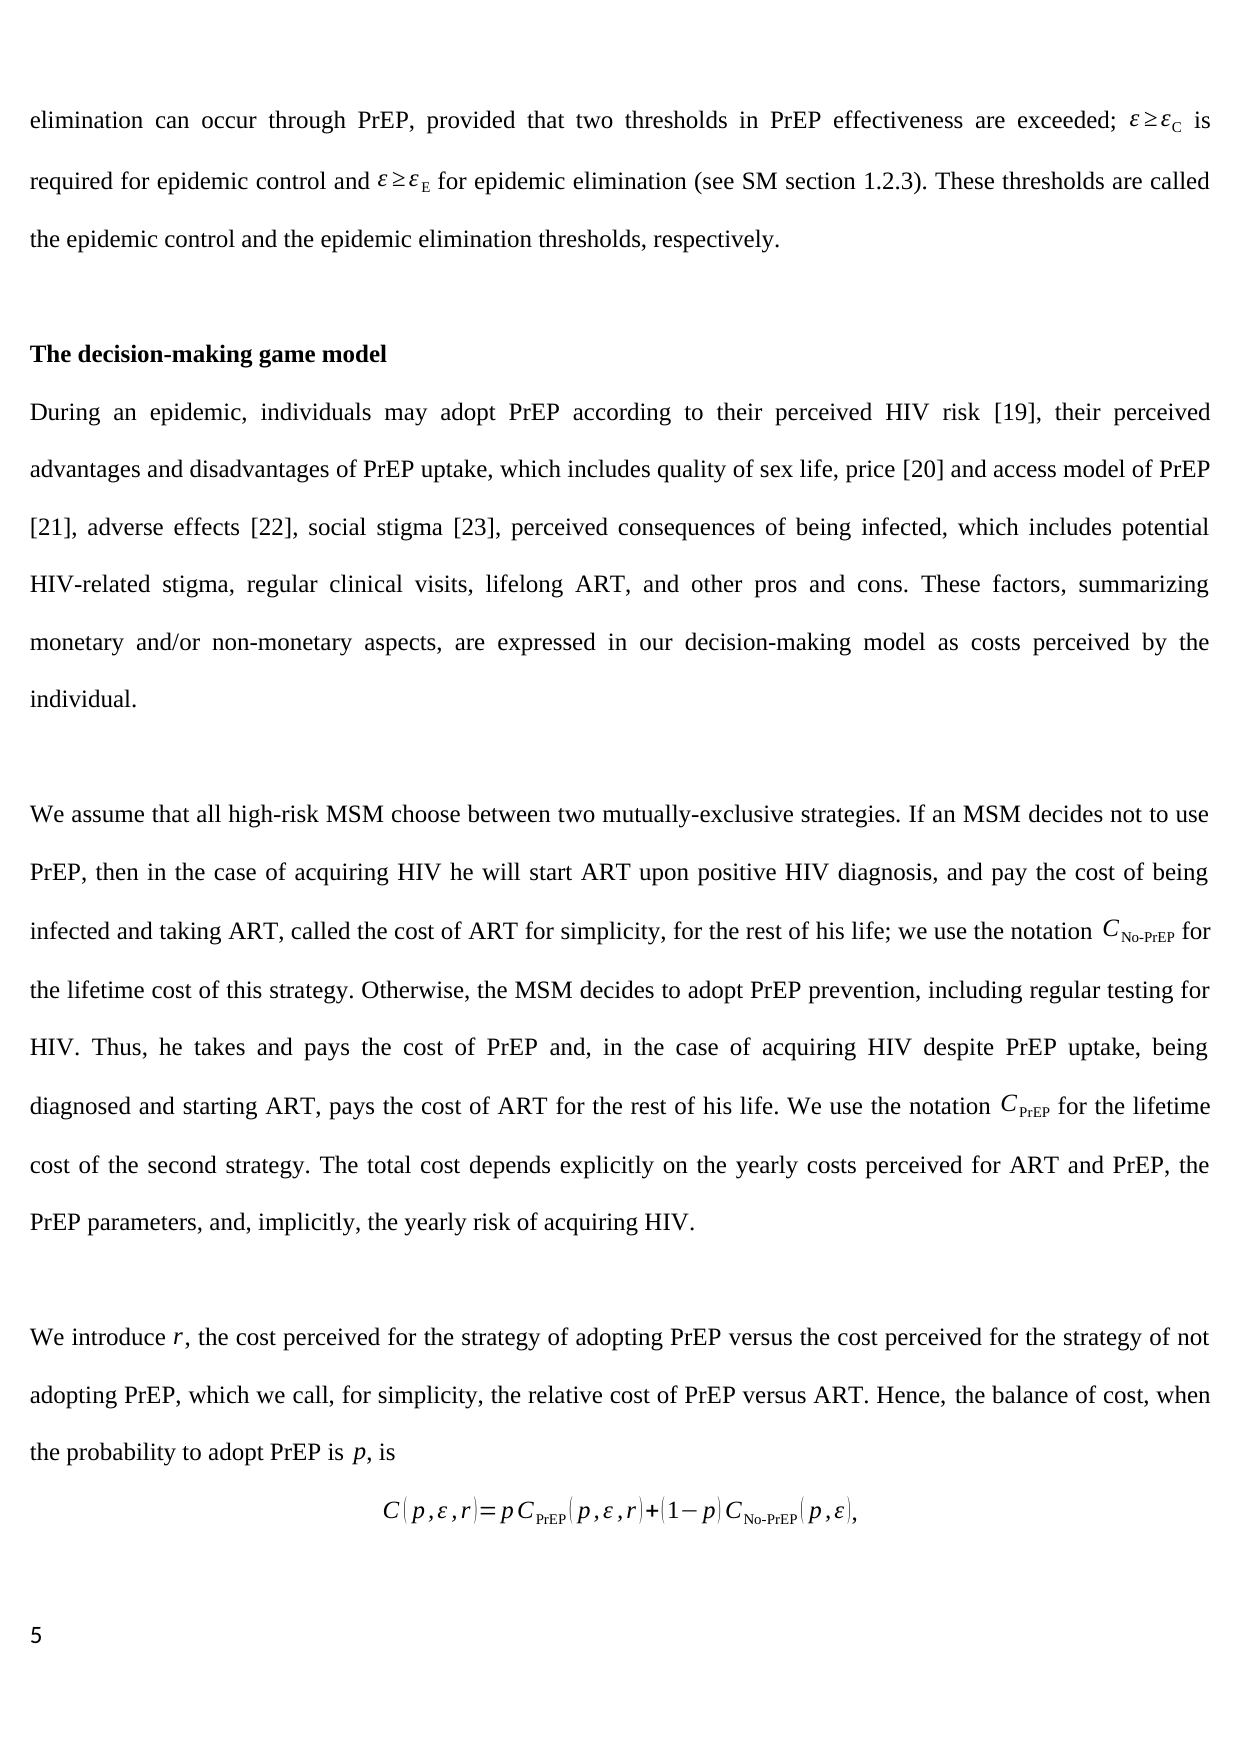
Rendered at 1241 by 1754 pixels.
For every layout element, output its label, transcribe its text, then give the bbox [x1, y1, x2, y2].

text During an epidemic, individuals may adopt PrEP according to their perceived HIV risk [19], their perceived advantages and disadvantages of PrEP uptake, which includes quality of sex life, price [20] and access model of PrEP [21], adverse effects [22], social stigma [23], perceived consequences of being infected, which includes potential HIV-related stigma, regular clinical visits, lifelong ART, and other pros and cons. These factors, summarizing monetary and/or non-monetary aspects, are expressed in our decision-making model as costs perceived by the individual. [29, 397, 1211, 713]
text The decision-making game model [29, 339, 1211, 368]
text , [29, 1495, 1211, 1528]
text We introduce , the cost perceived for the strategy of adopting PrEP versus the cost perceived for the strategy of not adopting PrEP, which we call, for simplicity, the relative cost of PrEP versus ART. Hence, the balance of cost, when the probability to adopt PrEP is , is [29, 1322, 1211, 1466]
text We assume that all high-risk MSM choose between two mutually-exclusive strategies. If an MSM decides not to use PrEP, then in the case of acquiring HIV he will start ART upon positive HIV diagnosis, and pay the cost of being infected and taking ART, called the cost of ART for simplicity, for the rest of his life; we use the notation for the lifetime cost of this strategy. Otherwise, the MSM decides to adopt PrEP prevention, including regular testing for HIV. Thus, he takes and pays the cost of PrEP and, in the case of acquiring HIV despite PrEP uptake, being diagnosed and starting ART, pays the cost of ART for the rest of his life. We use the notation for the lifetime cost of the second strategy. The total cost depends explicitly on the yearly costs perceived for ART and PrEP, the PrEP parameters, and, implicitly, the yearly risk of acquiring HIV. [29, 799, 1211, 1236]
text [29, 104, 1211, 253]
